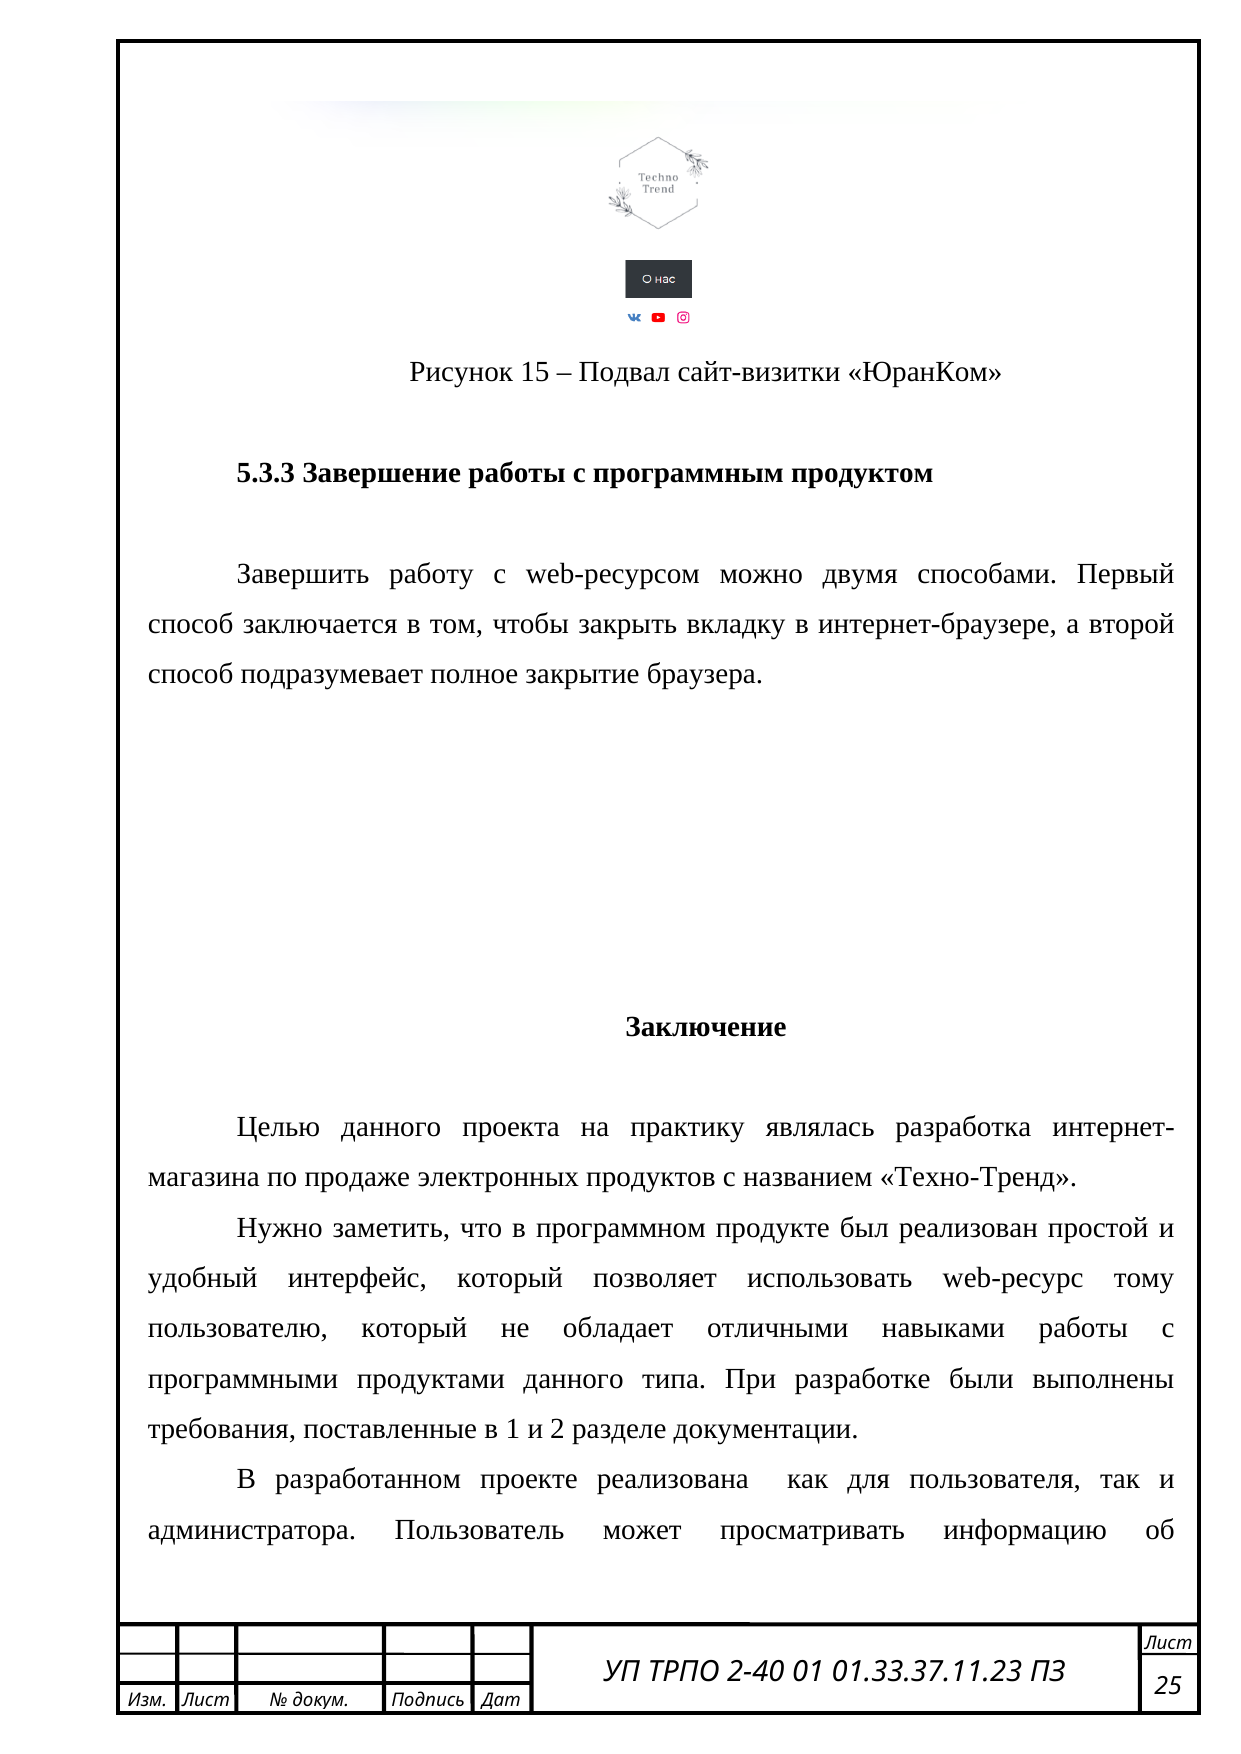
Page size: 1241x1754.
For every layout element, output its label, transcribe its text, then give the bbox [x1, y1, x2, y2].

text Рисунок 15 – Подвал сайт-визитки «ЮранКом» [148, 354, 1175, 388]
text Целью данного проекта на практику являлась разработка интернет-магазина по продаже электронных продуктов с названием «Техно-Тренд». [148, 1109, 1175, 1193]
picture [147, 101, 1176, 341]
text Заключение [148, 1009, 1175, 1042]
text Нужно заметить, что в программном продукте был реализован простой и удобный интерфейс, который позволяет использовать web-ресурс тому пользователю, который не обладает отличными навыками работы с программными продуктами данного типа. При разработке были выполнены требования, поставленные в 1 и 2 разделе документации. [148, 1210, 1175, 1445]
text Завершить работу с web-ресурсом можно двумя способами. Первый способ заключается в том, чтобы закрыть вкладку в интернет-браузере, а второй способ подразумевает полное закрытие браузера. [148, 556, 1175, 690]
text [148, 1461, 1175, 1545]
text 5.3.3 Завершение работы с программным продуктом [148, 455, 1175, 489]
